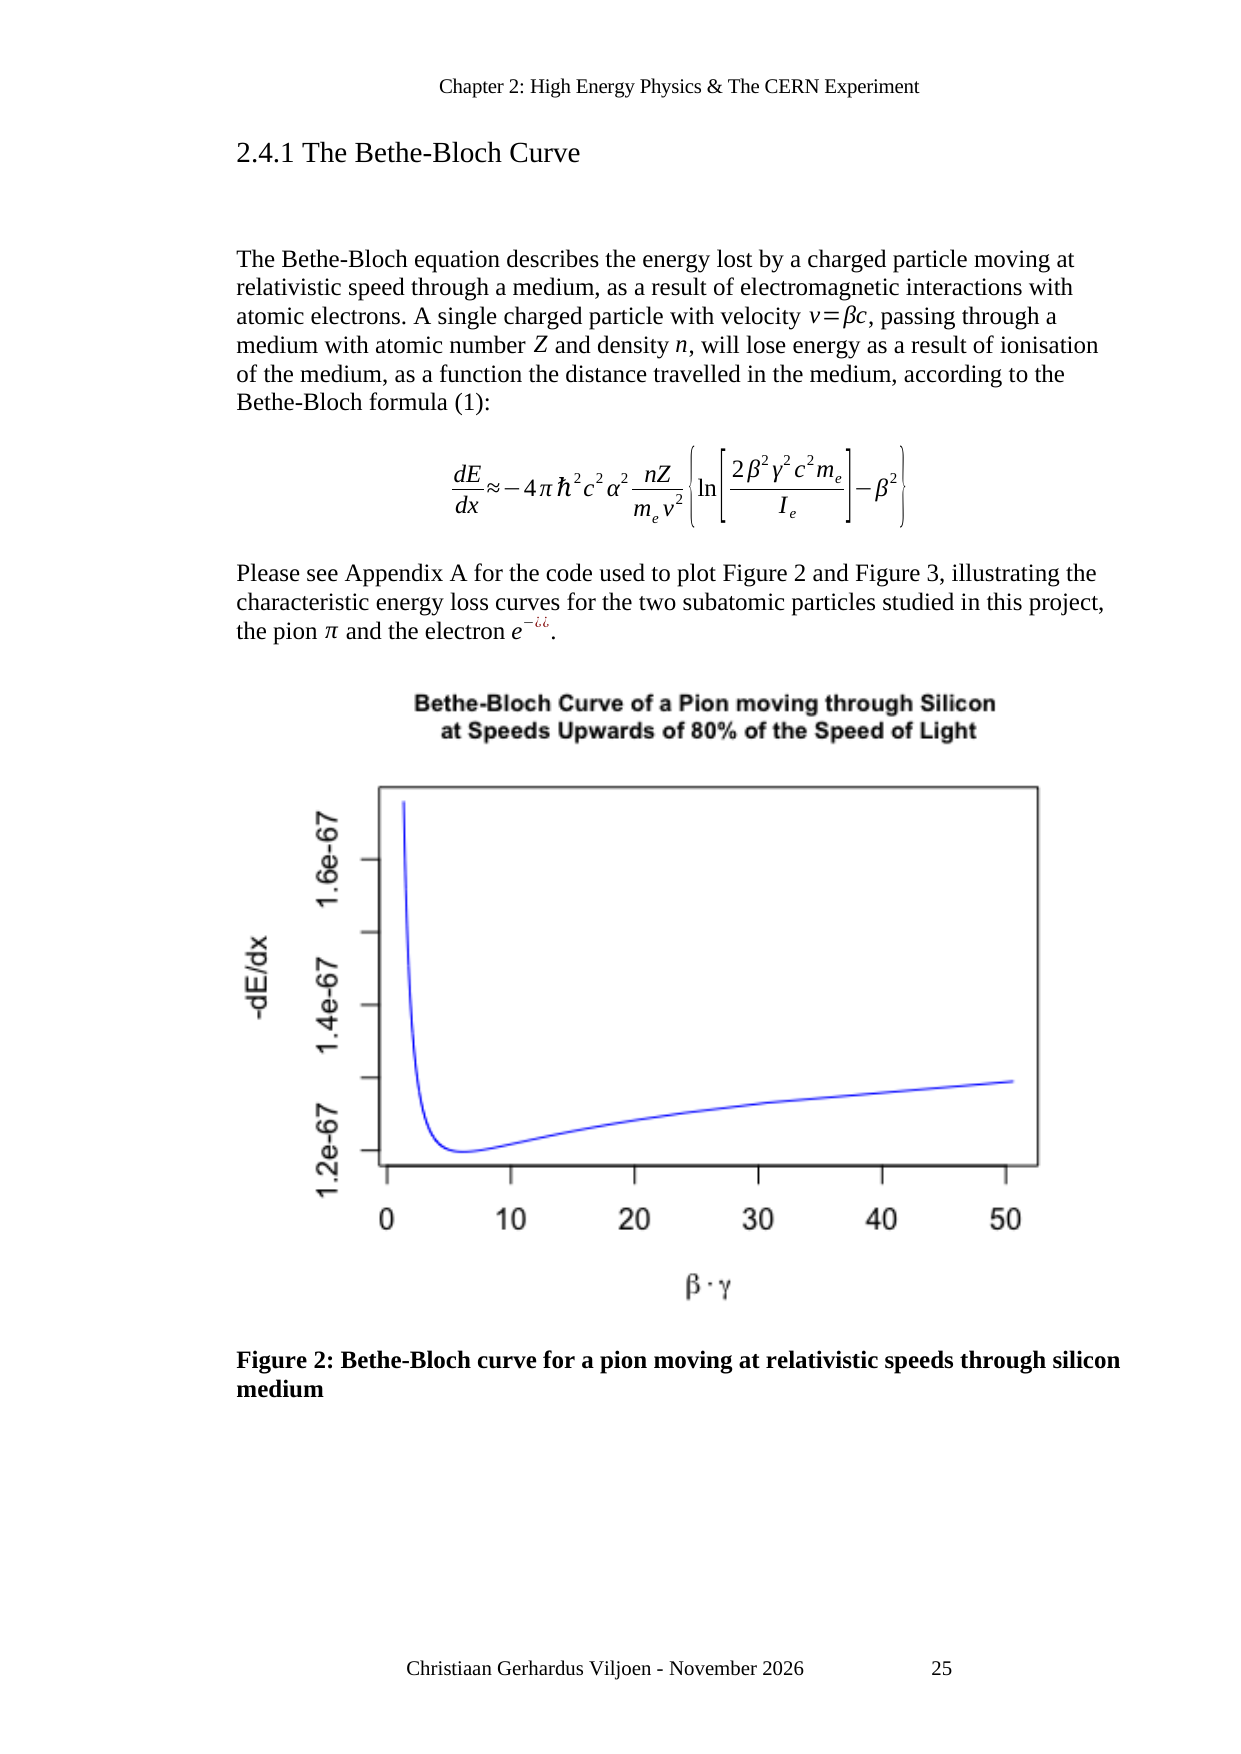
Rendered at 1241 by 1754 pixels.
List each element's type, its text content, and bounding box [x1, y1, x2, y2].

text Please see Appendix A for the code used to plot Figure 2 and Figure 3, illustrating the characteristic energy loss curves for the two subatomic particles studied in this project, the pion and the electron . [236, 558, 1122, 645]
text The Bethe-Bloch equation describes the energy lost by a charged particle moving at relativistic speed through a medium, as a result of electromagnetic interactions with atomic electrons. A single charged particle with velocity , passing through a medium with atomic number and density , will lose energy as a result of ionisation of the medium, as a function the distance travelled in the medium, according to the Bethe-Bloch formula: [236, 244, 1122, 416]
text Figure 2: Bethe-Bloch curve for a pion moving at relativistic speeds through silicon medium [236, 1345, 1122, 1402]
picture [236, 645, 1112, 1345]
subtitle The Bethe-Bloch Curve [236, 135, 1122, 169]
